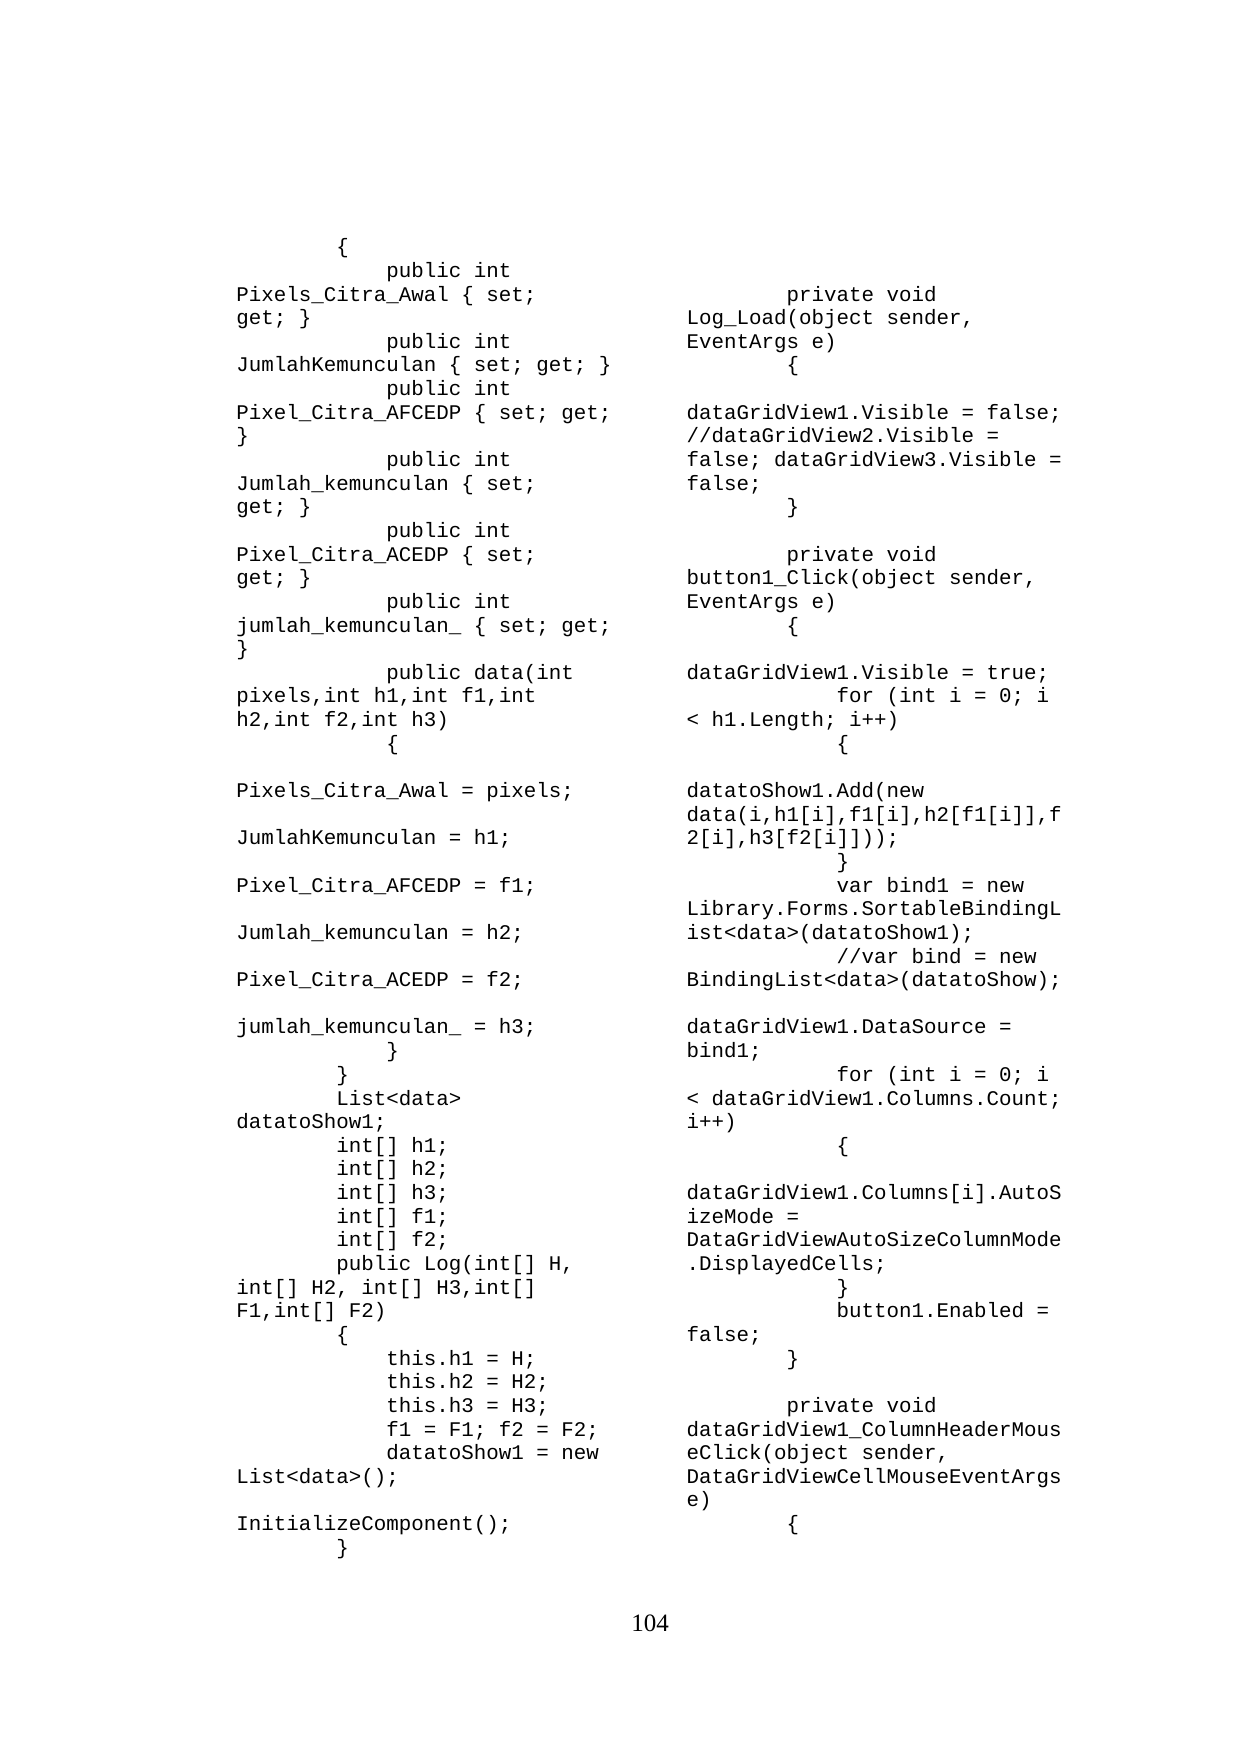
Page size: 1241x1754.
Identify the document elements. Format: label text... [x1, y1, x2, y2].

text datatoShow1 = new List<data>(); [236, 1442, 613, 1489]
text public int Pixels_Citra_Awal { set; get; } [236, 260, 613, 331]
text } [686, 496, 1063, 520]
text } [236, 1040, 613, 1064]
text int[] h2; [236, 1158, 613, 1182]
text public int Jumlah_kemunculan { set; get; } [236, 449, 613, 520]
text public int Pixel_Citra_ACEDP { set; get; } [236, 520, 613, 591]
text { [686, 354, 1063, 378]
text int[] h3; [236, 1182, 613, 1206]
text Pixel_Citra_ACEDP = f2; [236, 946, 613, 993]
text f1 = F1; f2 = F2; [236, 1418, 613, 1442]
text this.h2 = H2; [236, 1371, 613, 1395]
text for (int i = 0; i < h1.Length; i++) [686, 686, 1063, 733]
text } [686, 1348, 1063, 1371]
text this.h1 = H; [236, 1348, 613, 1371]
text jumlah_kemunculan_ = h3; [236, 993, 613, 1040]
text InitializeComponent(); [236, 1489, 613, 1537]
text int[] f2; [236, 1229, 613, 1253]
text dataGridView1.Visible = false; //dataGridView2.Visible = false; dataGridView3.Visible = false; [686, 378, 1063, 496]
text { [236, 236, 613, 260]
text Pixel_Citra_AFCEDP = f1; [236, 851, 613, 898]
text int[] f1; [236, 1206, 613, 1229]
text } [236, 1064, 613, 1087]
text } [686, 851, 1063, 875]
text JumlahKemunculan = h1; [236, 804, 613, 851]
text { [236, 1324, 613, 1348]
text public int Pixel_Citra_AFCEDP { set; get; } [236, 378, 613, 449]
text } [686, 1277, 1063, 1300]
text } [236, 1537, 613, 1560]
text public Log(int[] H, int[] H2, int[] H3,int[] F1,int[] F2) [236, 1253, 613, 1324]
text private void dataGridView1_ColumnHeaderMouseClick(object sender, DataGridViewCellMouseEventArgs e) [686, 1395, 1063, 1513]
text var bind1 = new Library.Forms.SortableBindingList<data>(datatoShow1); [686, 875, 1063, 946]
text dataGridView1.Columns[i].AutoSizeMode = DataGridViewAutoSizeColumnMode.DisplayedCells; [686, 1158, 1063, 1277]
text public int JumlahKemunculan { set; get; } [236, 331, 613, 378]
text //var bind = new BindingList<data>(datatoShow); [686, 946, 1063, 993]
text Pixels_Citra_Awal = pixels; [236, 756, 613, 804]
text Jumlah_kemunculan = h2; [236, 898, 613, 946]
text { [686, 1135, 1063, 1158]
text { [686, 614, 1063, 638]
text for (int i = 0; i < dataGridView1.Columns.Count; i++) [686, 1064, 1063, 1135]
text button1.Enabled = false; [686, 1300, 1063, 1348]
text public data(int pixels,int h1,int f1,int h2,int f2,int h3) [236, 662, 613, 733]
text dataGridView1.Visible = true; [686, 638, 1063, 686]
text dataGridView1.DataSource = bind1; [686, 993, 1063, 1064]
text { [686, 733, 1063, 756]
text { [236, 733, 613, 756]
text int[] h1; [236, 1135, 613, 1158]
text datatoShow1.Add(new data(i,h1[i],f1[i],h2[f1[i]],f2[i],h3[f2[i]])); [686, 756, 1063, 851]
text this.h3 = H3; [236, 1395, 613, 1418]
text List<data> datatoShow1; [236, 1087, 613, 1135]
text public int jumlah_kemunculan_ { set; get; } [236, 591, 613, 662]
text { [686, 1513, 1063, 1537]
text private void Log_Load(object sender, EventArgs e) [686, 283, 1063, 354]
text private void button1_Click(object sender, EventArgs e) [686, 544, 1063, 614]
